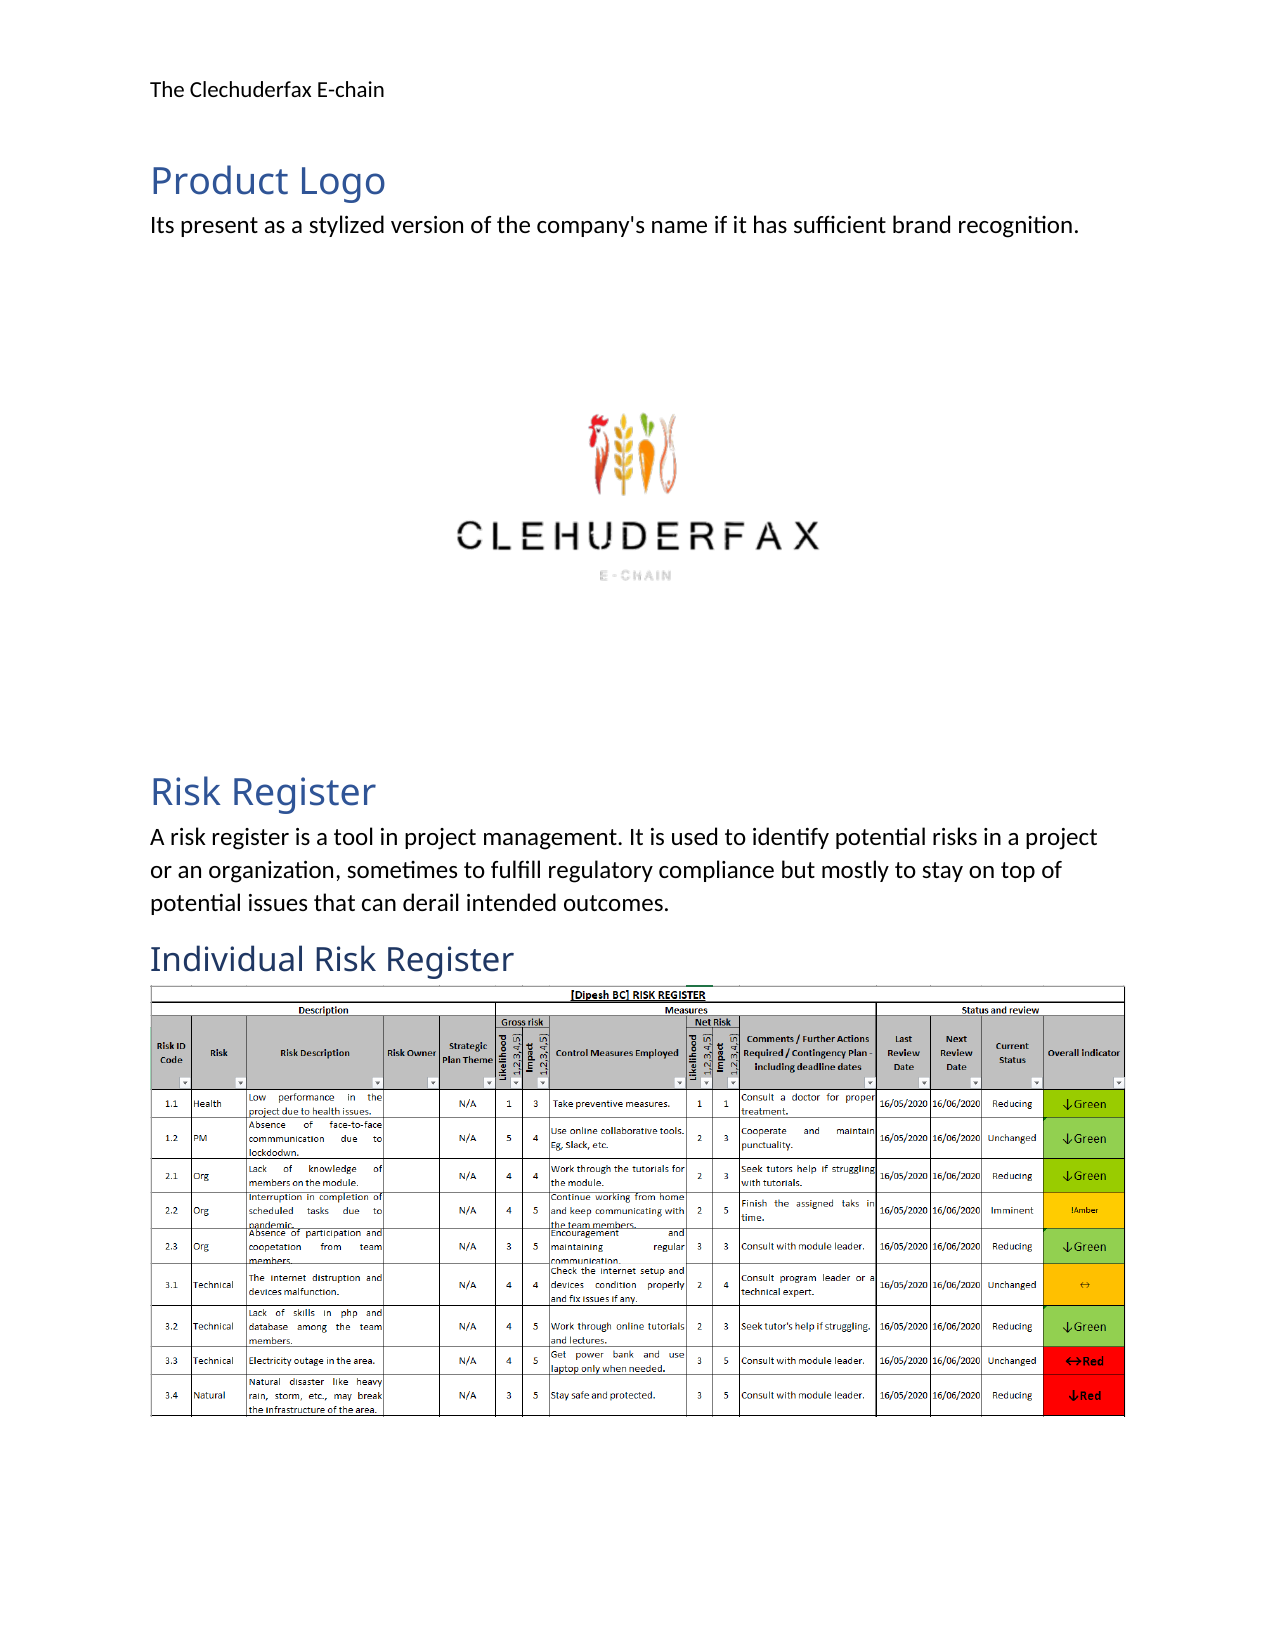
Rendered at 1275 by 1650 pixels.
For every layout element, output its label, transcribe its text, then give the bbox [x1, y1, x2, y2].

text A risk register is a tool in project management. It is used to identify potential risks in a project or an organization, sometimes to fulfill regulatory compliance but mostly to stay on top of potential issues that can derail intended outcomes. [150, 821, 1125, 917]
picture [150, 258, 1125, 747]
subtitle Individual Risk Register [150, 936, 1125, 982]
picture [150, 985, 1125, 1417]
subtitle Product Logo [150, 154, 1125, 205]
subtitle Risk Register [150, 766, 1125, 817]
text Its present as a stylized version of the company's name if it has sufficient brand recognition. [150, 209, 1125, 240]
